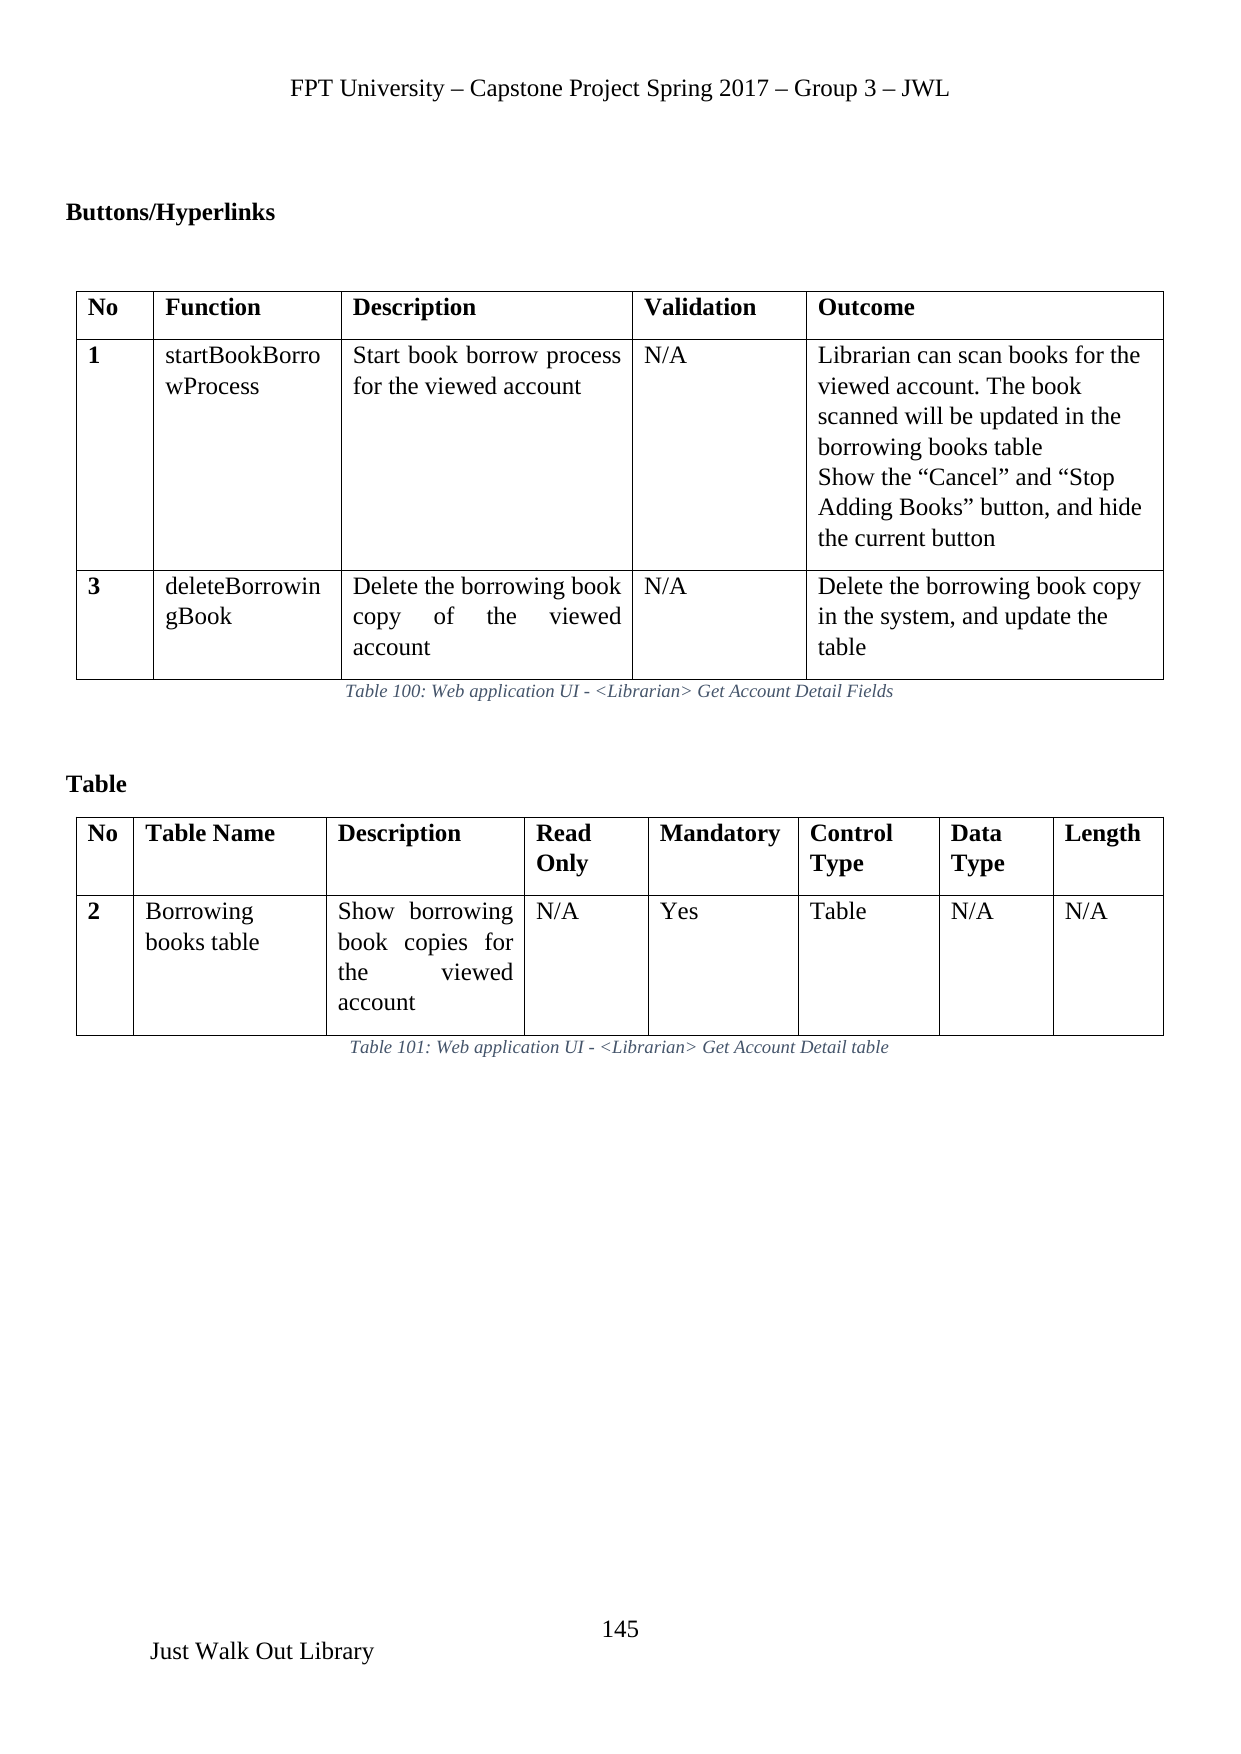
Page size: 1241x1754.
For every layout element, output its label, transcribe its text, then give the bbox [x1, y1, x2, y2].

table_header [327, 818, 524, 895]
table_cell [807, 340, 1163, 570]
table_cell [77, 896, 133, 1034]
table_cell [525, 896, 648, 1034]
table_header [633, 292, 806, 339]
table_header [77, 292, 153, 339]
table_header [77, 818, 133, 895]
text Table [66, 769, 1090, 798]
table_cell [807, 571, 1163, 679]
text Table 100: Web application UI - <Librarian> Get Account Detail Fields [150, 680, 1090, 702]
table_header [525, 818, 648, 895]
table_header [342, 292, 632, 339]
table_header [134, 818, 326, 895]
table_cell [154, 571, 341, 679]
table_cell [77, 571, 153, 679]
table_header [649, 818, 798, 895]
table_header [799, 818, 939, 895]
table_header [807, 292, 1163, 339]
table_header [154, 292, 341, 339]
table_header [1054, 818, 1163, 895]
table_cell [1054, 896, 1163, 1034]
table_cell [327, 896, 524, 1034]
text Buttons/Hyperlinks [66, 197, 1090, 226]
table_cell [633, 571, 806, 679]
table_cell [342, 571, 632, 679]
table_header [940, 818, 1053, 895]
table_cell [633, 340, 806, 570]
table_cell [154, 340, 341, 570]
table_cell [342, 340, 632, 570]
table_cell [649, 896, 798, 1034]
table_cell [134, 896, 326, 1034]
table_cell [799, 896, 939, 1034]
text Table 101: Web application UI - <Librarian> Get Account Detail table [150, 1036, 1090, 1057]
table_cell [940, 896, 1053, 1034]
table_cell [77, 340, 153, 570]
